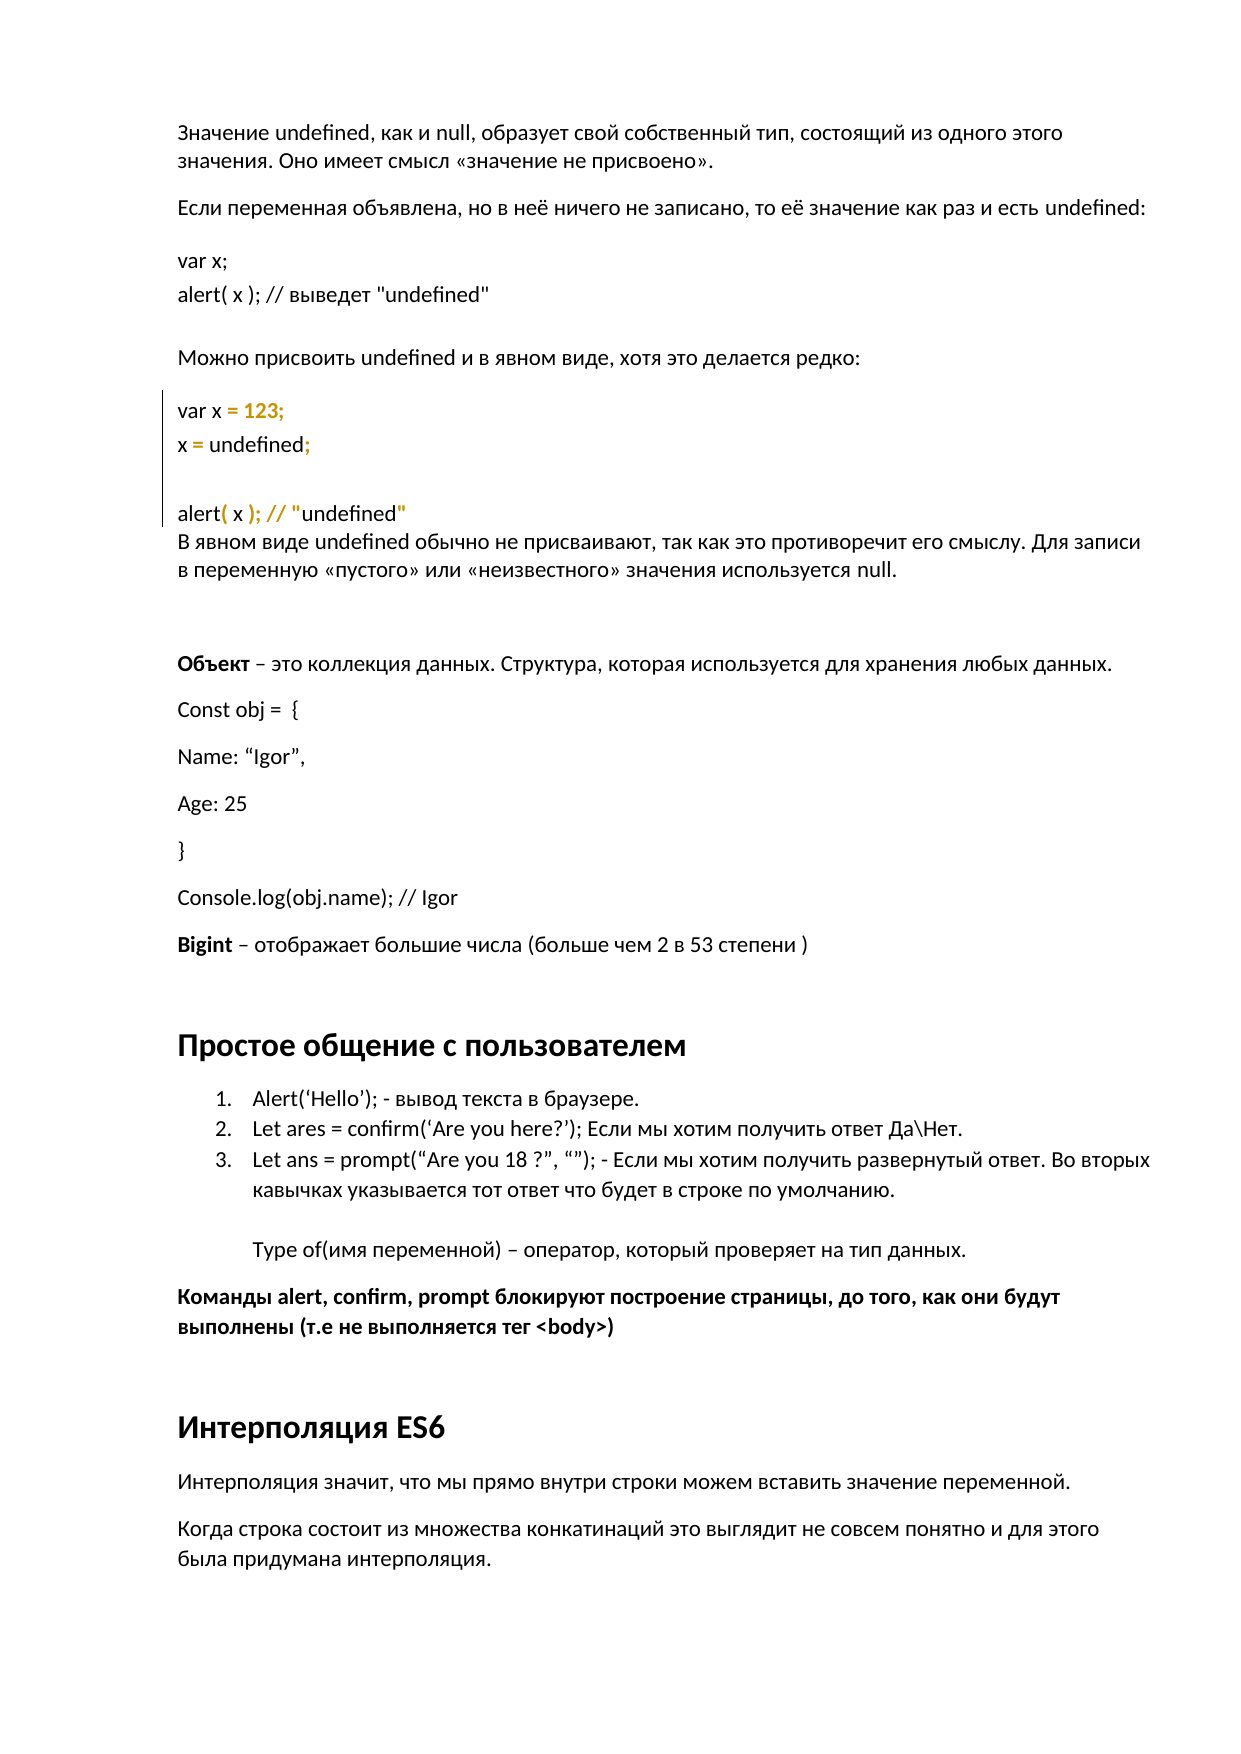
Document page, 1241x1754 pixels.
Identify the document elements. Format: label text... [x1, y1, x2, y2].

text Bigint – отображает большие числа (больше чем 2 в 53 степени ) [177, 930, 1152, 958]
text var x = 123; [177, 389, 1152, 424]
text } [177, 836, 1152, 864]
text Команды alert, confirm, prompt блокируют построение страницы, до того, как они будут выполнены (т.е не выполняется тег <body>) [177, 1282, 1152, 1341]
list Let ares = confirm(‘Are you here?’); Если мы хотим получить ответ Да\Нет. [215, 1114, 1152, 1143]
text Значение undefined, как и null, образует свой собственный тип, состоящий из одного этого значения. Оно имеет смысл «значение не присвоено». [177, 118, 1152, 174]
text Простое общение с пользователем [177, 1024, 1152, 1064]
text x = undefined; [177, 424, 1152, 458]
text Интерполяция значит, что мы прямо внутри строки можем вставить значение переменной. [177, 1467, 1152, 1495]
text alert( x ); // "undefined" [177, 493, 1152, 527]
text В явном виде undefined обычно не присваивают, так как это противоречит его смыслу. Для записи в переменную «пустого» или «неизвестного» значения используется null. [177, 527, 1152, 583]
text Объект – это коллекция данных. Структура, которая используется для хранения любых данных. [177, 649, 1152, 677]
list Type of(имя переменной) – оператор, который проверяет на тип данных. [252, 1235, 1152, 1263]
text Const obj = { [177, 696, 1152, 724]
list Let ans = prompt(“Are you 18 ?”, “”); - Если мы хотим получить развернутый ответ. Во вторых кавычках указывается тот ответ что будет в строке по умолчанию. [215, 1145, 1152, 1203]
text var x; [177, 240, 1152, 274]
text Интерполяция ES6 [177, 1406, 1152, 1447]
text Если переменная объявлена, но в неё ничего не записано, то её значение как раз и есть undefined: [177, 193, 1152, 221]
text Age: 25 [177, 789, 1152, 817]
text alert( x ); // выведет "undefined" [177, 274, 1152, 308]
text Name: “Igor”, [177, 742, 1152, 771]
text Console.log(obj.name); // Igor [177, 883, 1152, 911]
list Alert(‘Hello’); - вывод текста в браузере. [215, 1084, 1152, 1112]
text Когда строка состоит из множества конкатинаций это выглядит не совсем понятно и для этого была придумана интерполяция. [177, 1514, 1152, 1572]
text Можно присвоить undefined и в явном виде, хотя это делается редко: [177, 343, 1152, 371]
